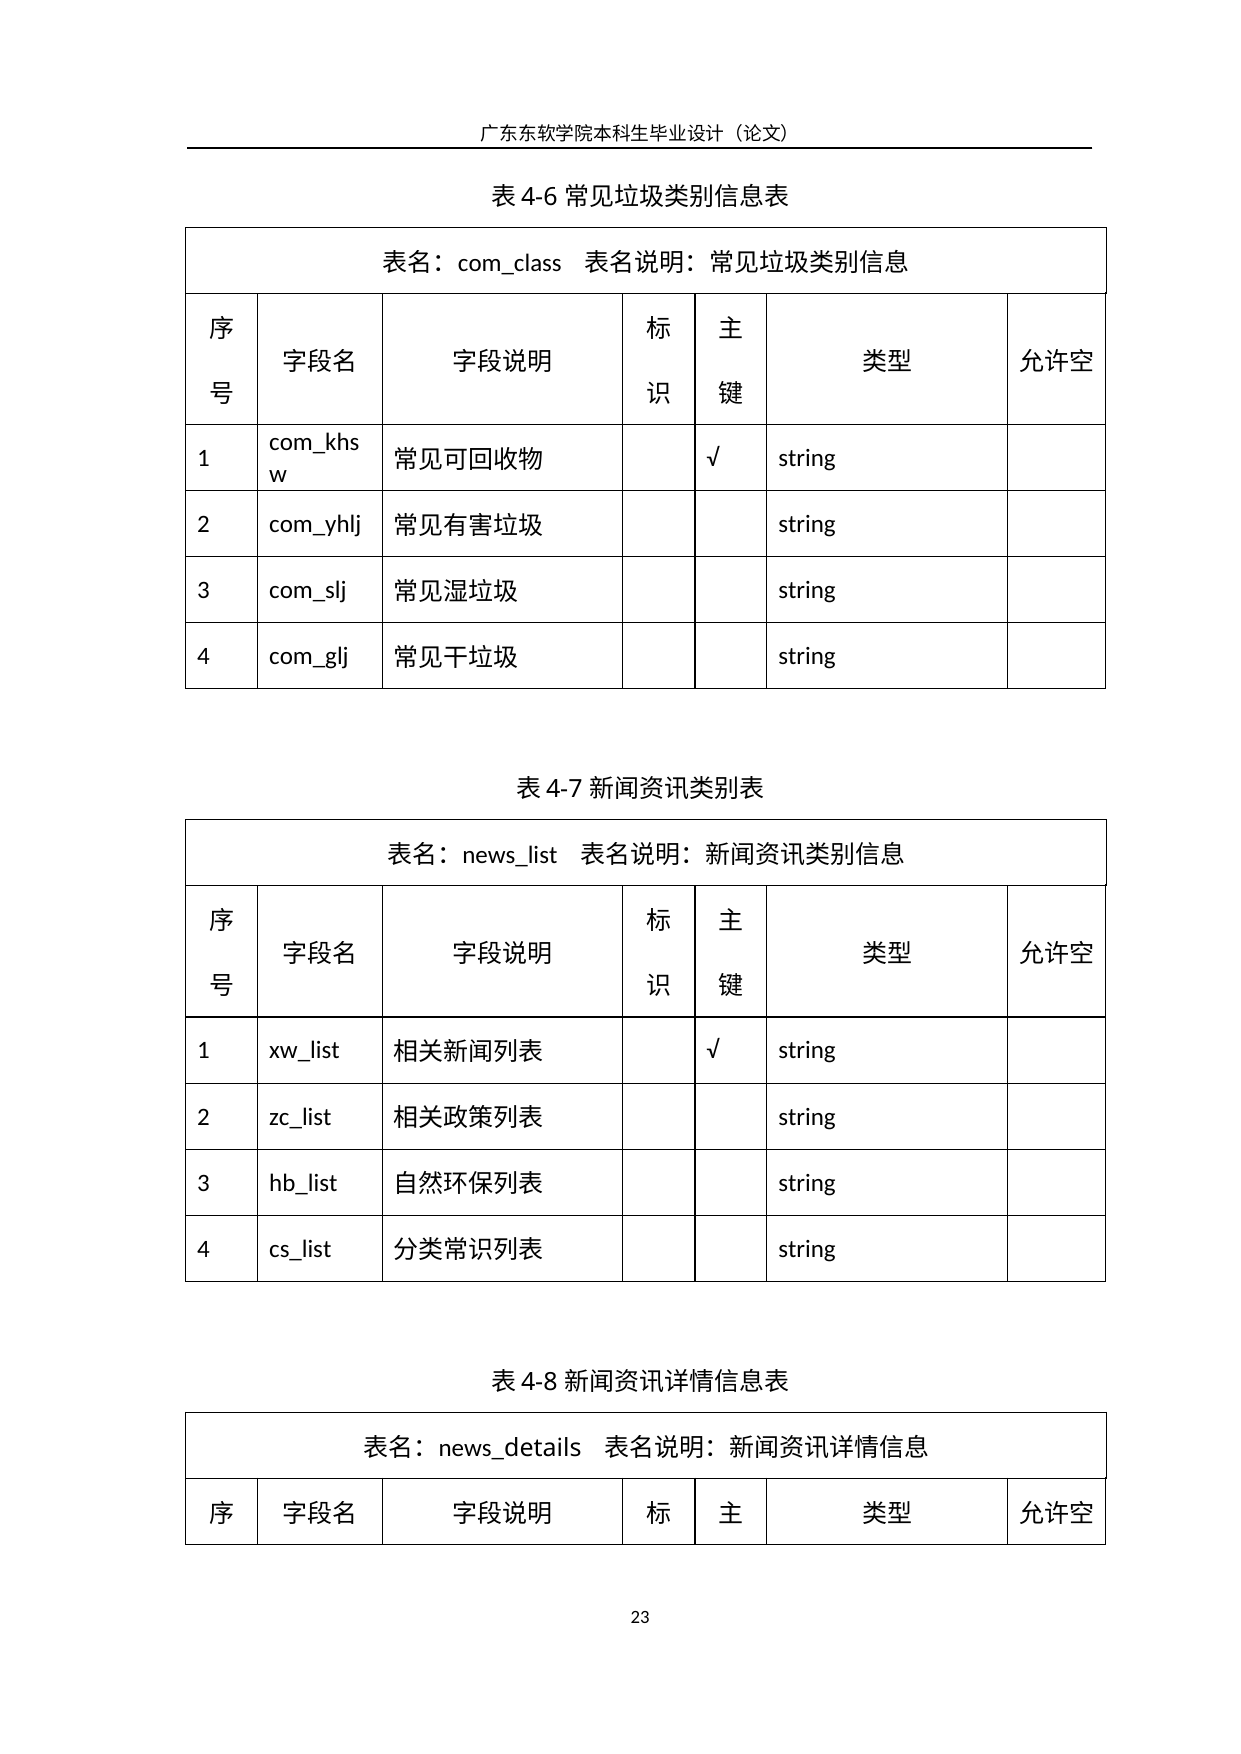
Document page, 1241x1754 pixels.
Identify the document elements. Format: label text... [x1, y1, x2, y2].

table_cell 字段说明 [383, 294, 622, 424]
table_cell 3 [186, 1150, 257, 1214]
table_cell [1008, 1018, 1105, 1082]
table_cell 常见可回收物 [383, 425, 622, 490]
table_cell [1008, 623, 1105, 688]
table_cell [696, 623, 766, 688]
table_cell [623, 1084, 694, 1148]
table_cell [623, 1216, 694, 1281]
table_cell [623, 1018, 694, 1082]
table_cell 序号 [186, 1479, 257, 1544]
table_cell 主键 [696, 294, 766, 424]
table_cell com_yhlj [258, 491, 382, 556]
table_cell [1008, 557, 1105, 622]
table_cell 允许空 [1008, 294, 1105, 424]
text 表4-7 新闻资讯类别表 [187, 754, 1092, 819]
table_cell string [767, 557, 1007, 622]
text 表4-6 常见垃圾类别信息表 [187, 162, 1092, 227]
table_cell 1 [186, 425, 257, 490]
table_cell [1008, 1150, 1105, 1214]
table_cell [696, 1216, 766, 1281]
table_cell string [767, 1216, 1007, 1281]
table_cell 允许空 [1008, 1479, 1105, 1544]
table_cell 常见干垃圾 [383, 623, 622, 688]
table_cell 标识 [623, 1479, 694, 1544]
table_cell [1008, 1084, 1105, 1148]
table_cell [1008, 425, 1105, 490]
table_cell 自然环保列表 [383, 1150, 622, 1214]
table_cell [623, 623, 694, 688]
table_cell string [767, 425, 1007, 490]
table_cell 3 [186, 557, 257, 622]
table_cell 序号 [186, 886, 257, 1016]
table_cell [623, 491, 694, 556]
table_cell [1008, 491, 1105, 556]
table_cell 常见湿垃圾 [383, 557, 622, 622]
table_cell 2 [186, 491, 257, 556]
table_cell com_khsw [258, 425, 382, 490]
table_cell string [767, 1018, 1007, 1082]
table_cell [696, 557, 766, 622]
table_cell [696, 491, 766, 556]
table_cell [623, 1150, 694, 1214]
table_cell [1008, 1216, 1105, 1281]
text 表4-8 新闻资讯详情信息表 [187, 1347, 1092, 1412]
table_cell 允许空 [1008, 886, 1105, 1016]
table_header 表名：news_details 表名说明：新闻资讯详情信息 [186, 1413, 1106, 1478]
table_cell zc_list [258, 1084, 382, 1148]
table_cell cs_list [258, 1216, 382, 1281]
table_cell 分类常识列表 [383, 1216, 622, 1281]
table_cell √ [696, 1018, 766, 1082]
table_cell 序号 [186, 294, 257, 424]
table_cell string [767, 491, 1007, 556]
table_cell [623, 557, 694, 622]
table_cell 1 [186, 1018, 257, 1082]
table_cell 标识 [623, 294, 694, 424]
table_cell 相关政策列表 [383, 1084, 622, 1148]
table_cell string [767, 1150, 1007, 1214]
table_cell 2 [186, 1084, 257, 1148]
table_cell 4 [186, 623, 257, 688]
table_cell 类型 [767, 294, 1007, 424]
table_cell 类型 [767, 1479, 1007, 1544]
table_cell 字段说明 [383, 886, 622, 1016]
table_header 表名：news_list 表名说明：新闻资讯类别信息 [186, 820, 1106, 885]
table_cell 常见有害垃圾 [383, 491, 622, 556]
table_cell 字段说明 [383, 1479, 622, 1544]
table_cell 字段名 [258, 1479, 382, 1544]
table_cell 字段名 [258, 294, 382, 424]
table_cell hb_list [258, 1150, 382, 1214]
table_cell xw_list [258, 1018, 382, 1082]
table_cell [623, 425, 694, 490]
table_cell 类型 [767, 886, 1007, 1016]
table_cell string [767, 1084, 1007, 1148]
table_cell 主键 [696, 1479, 766, 1544]
table_cell 标识 [623, 886, 694, 1016]
table_cell [696, 1084, 766, 1148]
table_cell [696, 1150, 766, 1214]
table_header 表名：com_class 表名说明：常见垃圾类别信息 [186, 228, 1106, 293]
table_cell 相关新闻列表 [383, 1018, 622, 1082]
table_cell string [767, 623, 1007, 688]
table_cell com_slj [258, 557, 382, 622]
table_cell 字段名 [258, 886, 382, 1016]
table_cell 主键 [696, 886, 766, 1016]
table_cell com_glj [258, 623, 382, 688]
table_cell 4 [186, 1216, 257, 1281]
table_cell √ [696, 425, 766, 490]
